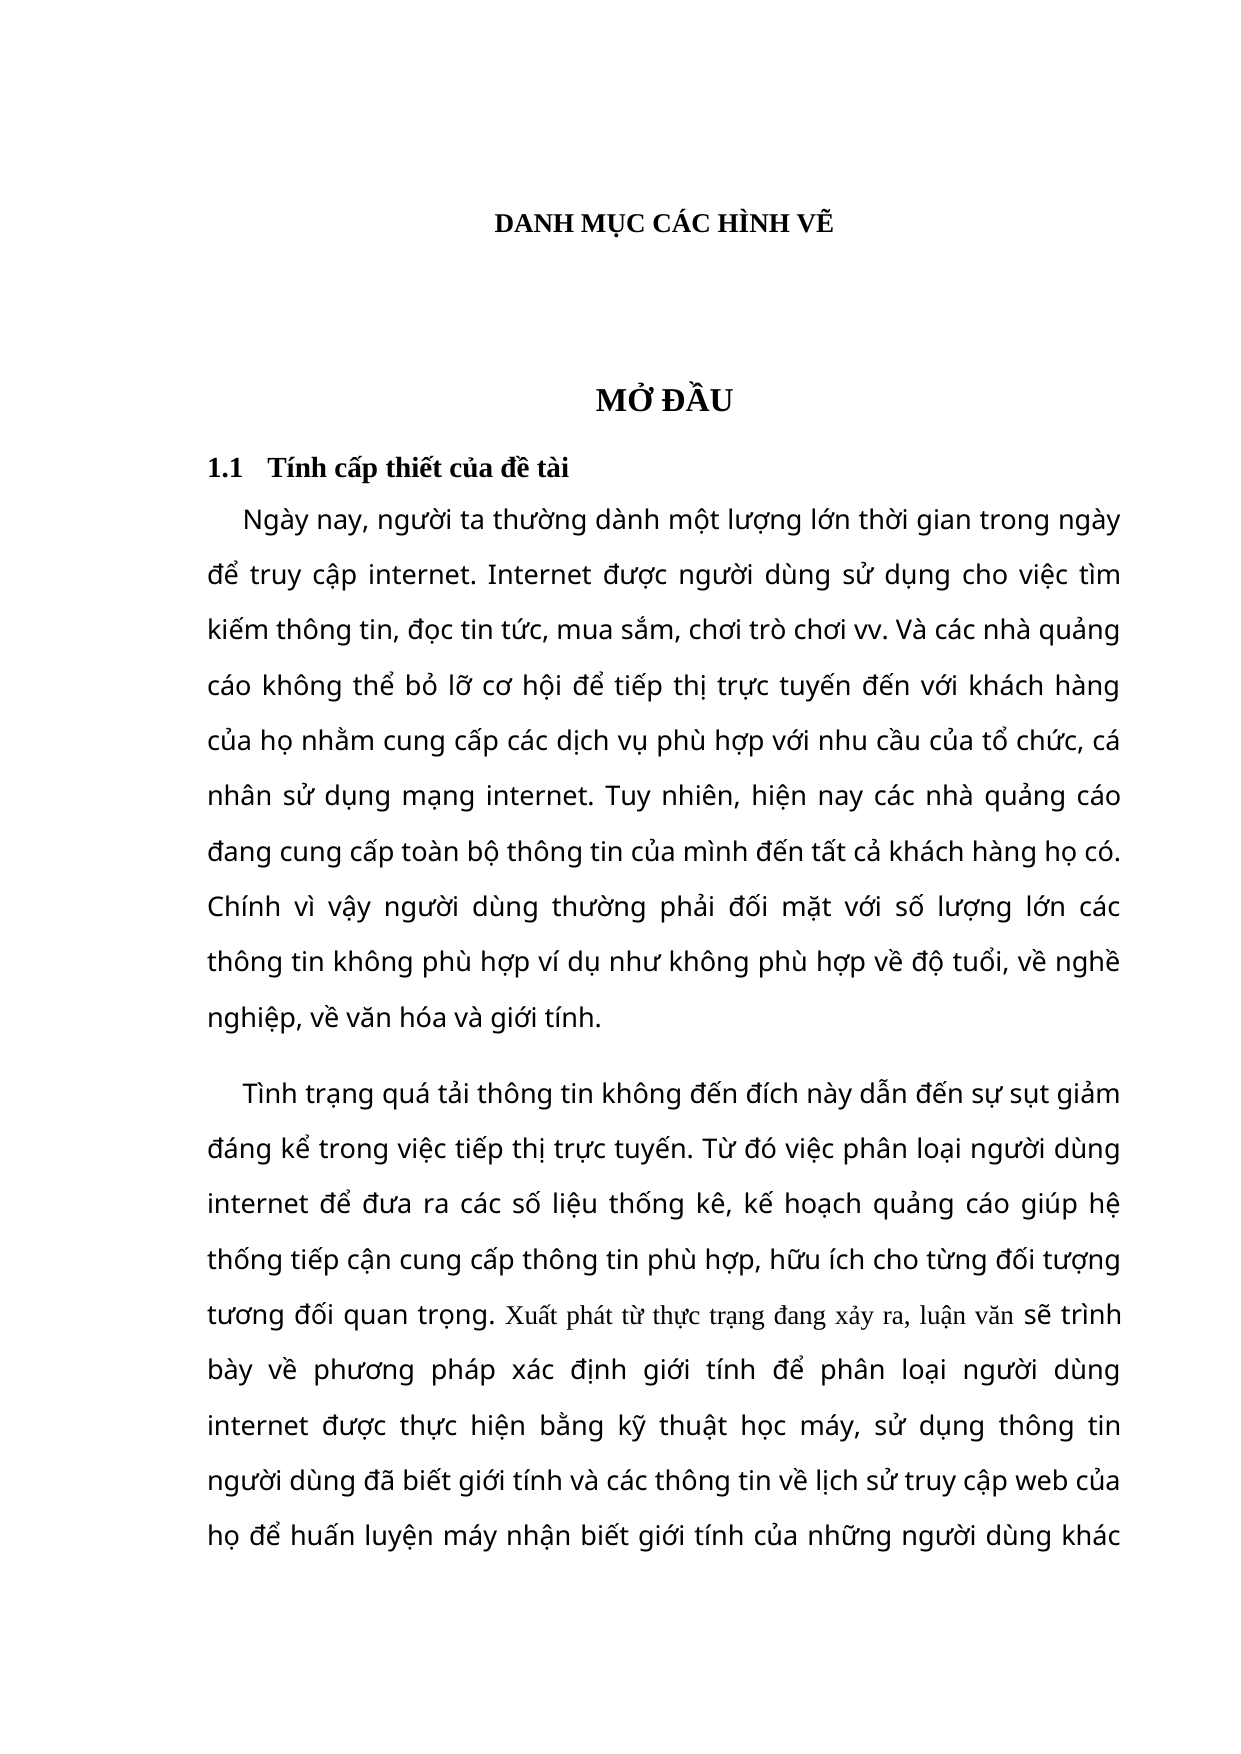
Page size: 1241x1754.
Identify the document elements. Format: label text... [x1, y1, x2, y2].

subtitle Tính cấp thiết của đề tài [207, 450, 1122, 483]
subtitle MỞ ĐẦU [207, 380, 1122, 418]
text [207, 1074, 1122, 1553]
text DANH MỤC CÁC HÌNH VẼ [207, 207, 1122, 238]
text Ngày nay, người ta thường dành một lượng lớn thời gian trong ngày để truy cập internet. Internet được người dùng sử dụng cho việc tìm kiếm thông tin, đọc tin tức, mua sắm, chơi trò chơi vv. Và các nhà quảng cáo không thể bỏ lỡ cơ hội để tiếp thị trực tuyến đến với khách hàng của họ nhằm cung cấp các dịch vụ phù hợp với nhu cầu của tổ chức, cá nhân sử dụng mạng internet. Tuy nhiên, hiện nay các nhà quảng cáo đang cung cấp toàn bộ thông tin của mình đến tất cả khách hàng họ có. Chính vì vậy người dùng thường phải đối mặt với số lượng lớn các thông tin không phù hợp ví dụ như không phù hợp về độ tuổi, về nghề nghiệp, về văn hóa và giới tính. [207, 500, 1122, 1035]
